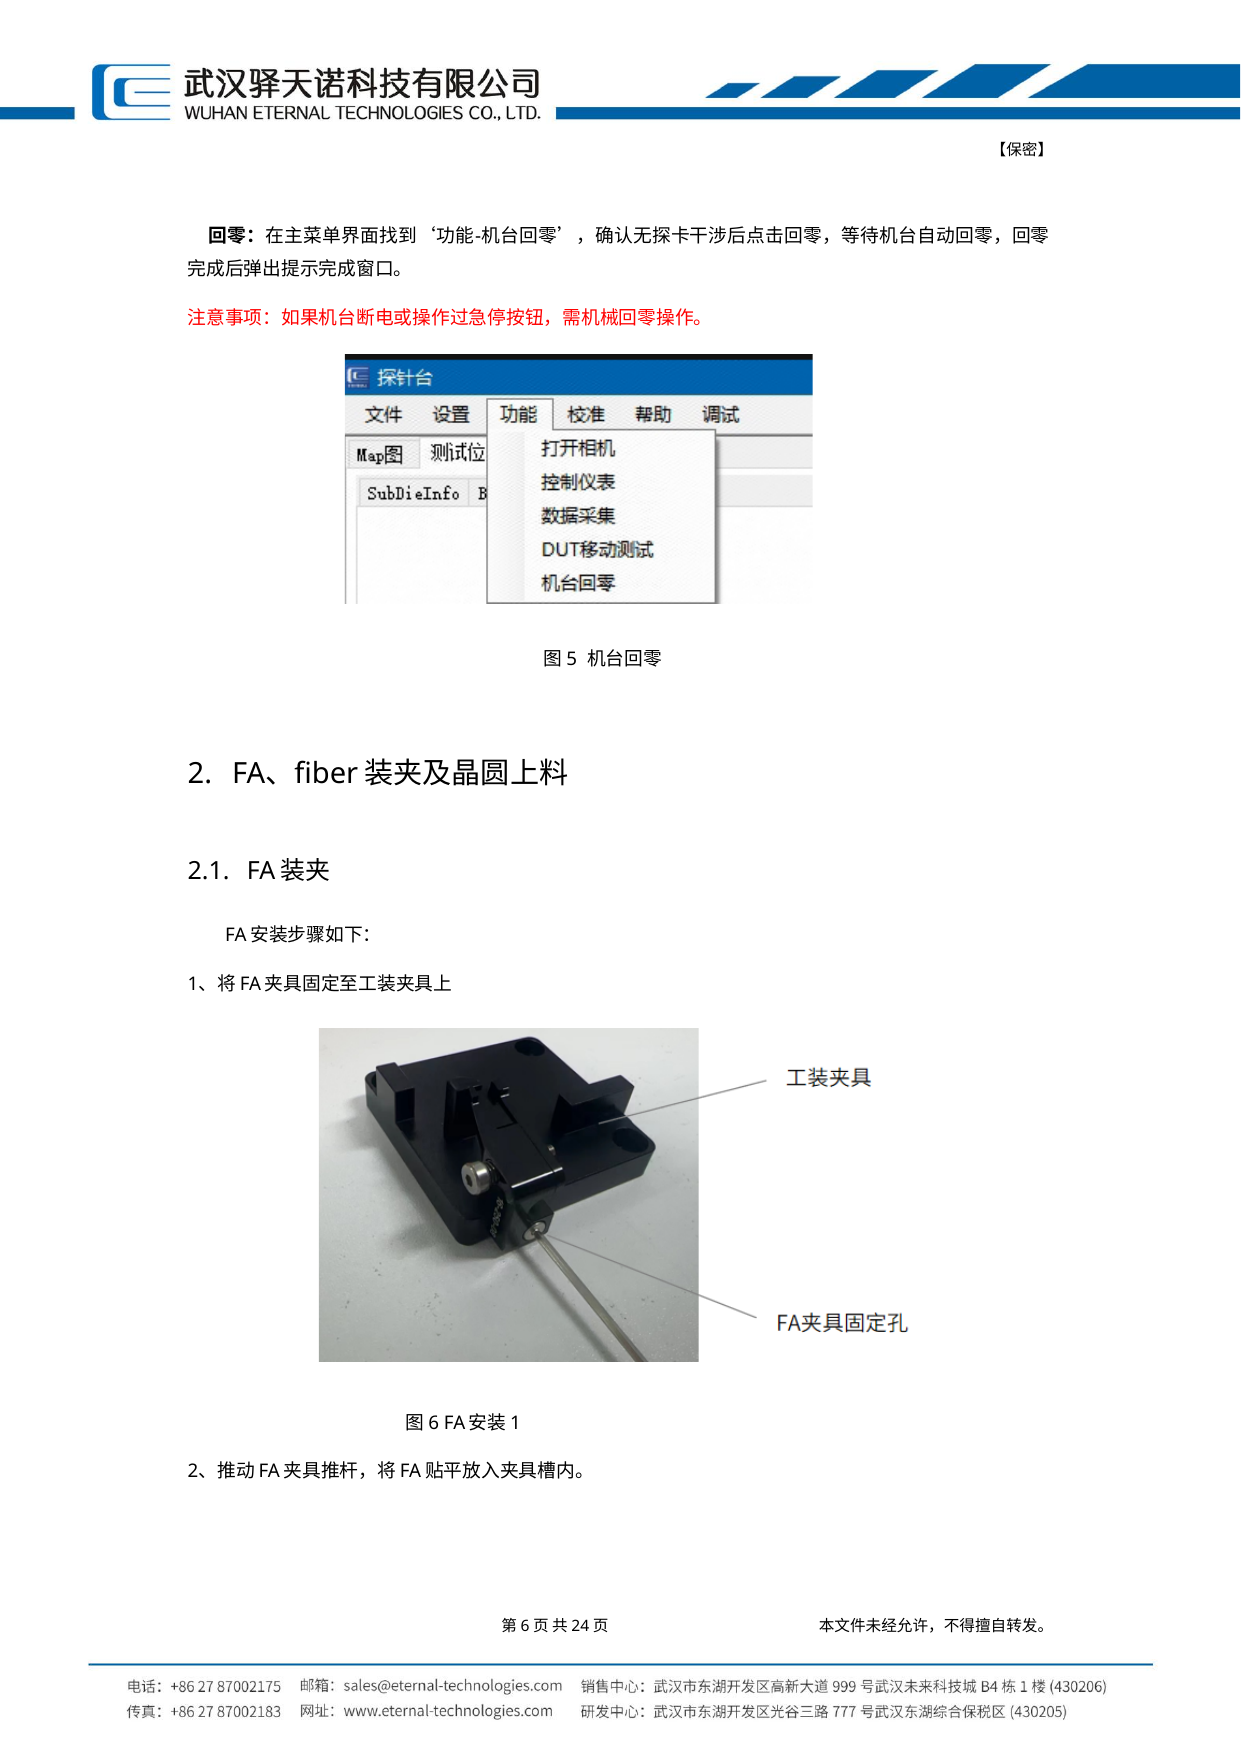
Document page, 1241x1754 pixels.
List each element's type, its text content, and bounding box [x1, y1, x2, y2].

text FA安装步骤如下： [187, 917, 1053, 950]
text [187, 186, 1053, 283]
subtitle FA装夹 [187, 836, 1053, 901]
list 推动FA夹具推杆，将FA贴平放入夹具槽内。 [187, 1453, 1053, 1486]
text 注意事项：如果机台断电或操作过急停按钮，需机械回零操作。 [187, 300, 1053, 332]
picture [0, 1648, 1241, 1754]
subtitle FA、fiber装夹及晶圆上料 [187, 738, 1053, 803]
list 将FA夹具固定至工装夹具上 [187, 966, 1053, 998]
picture [0, 17, 1241, 124]
picture [344, 354, 813, 604]
picture [318, 1028, 930, 1362]
